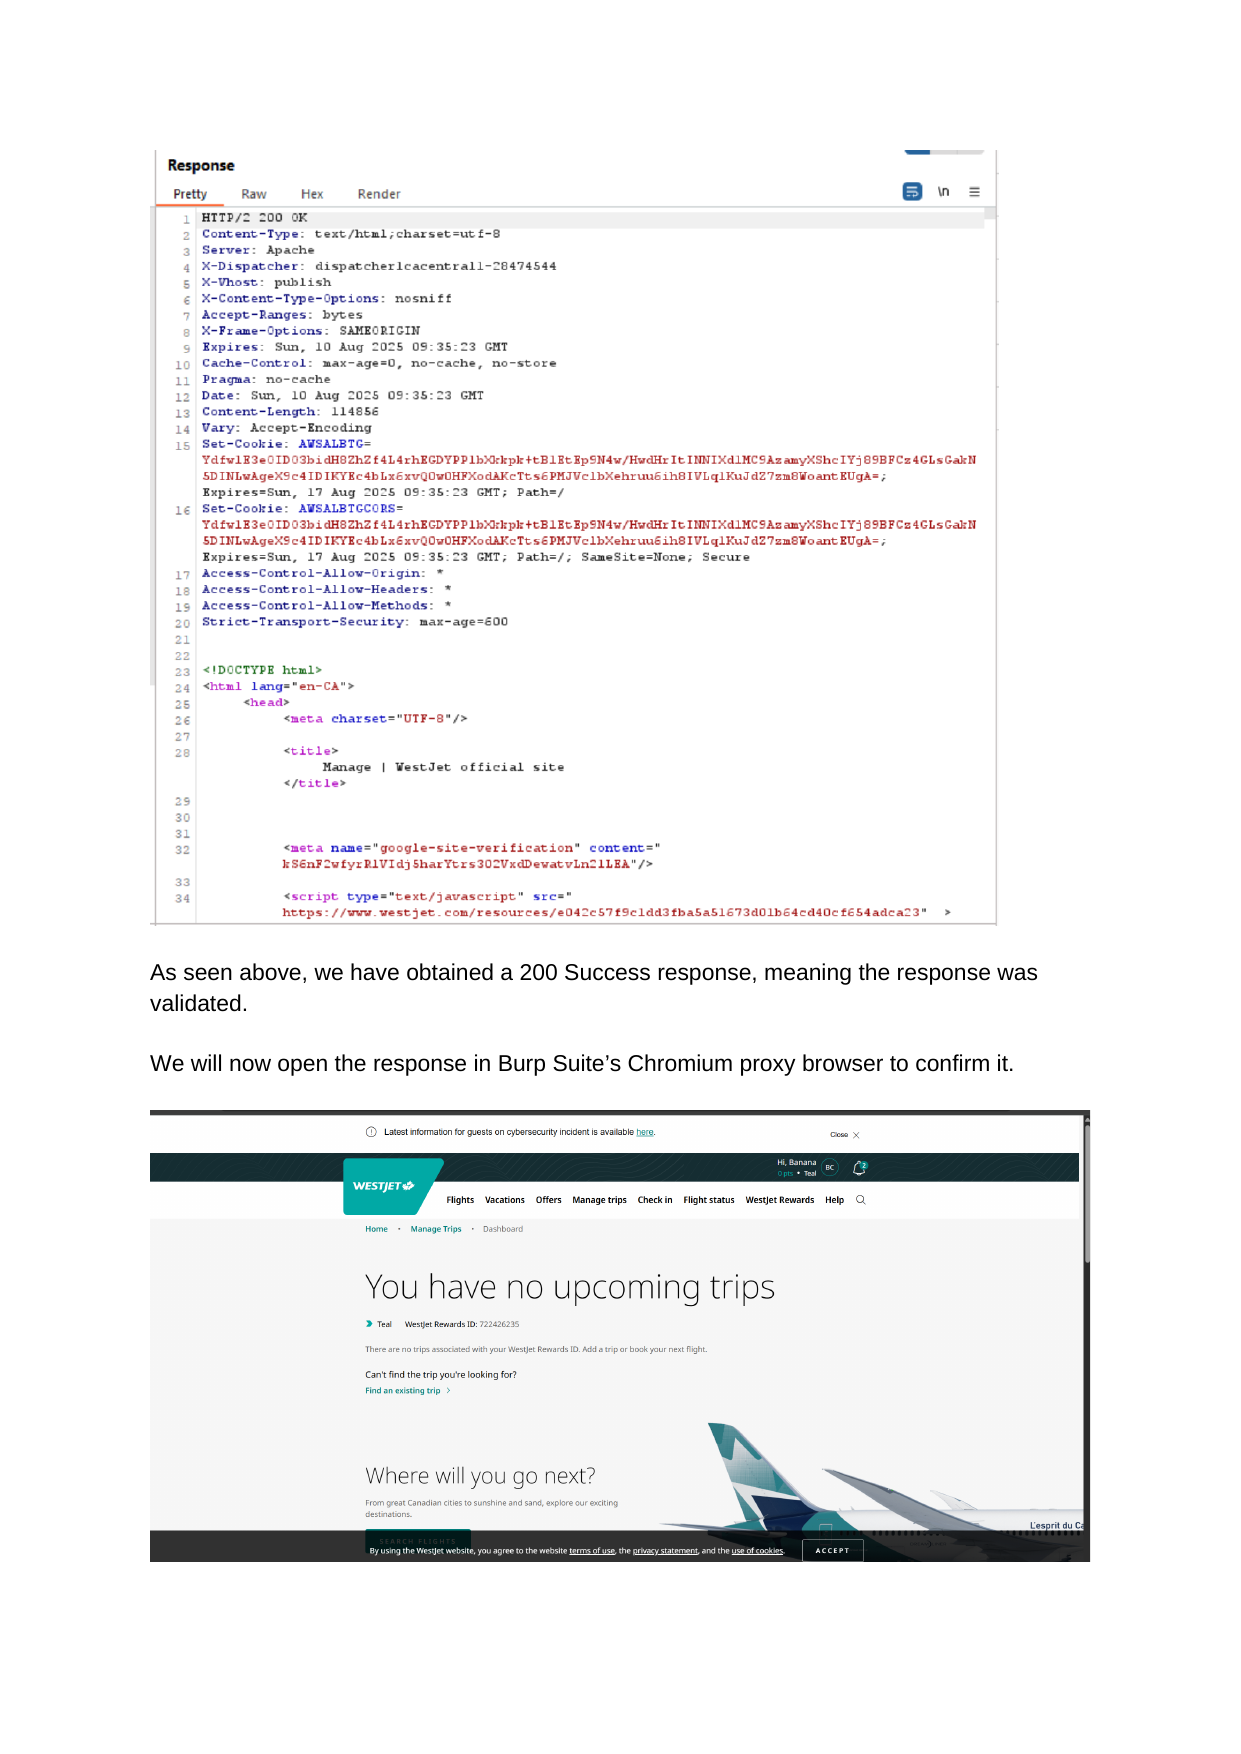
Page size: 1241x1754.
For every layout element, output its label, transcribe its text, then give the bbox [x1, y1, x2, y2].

text We will now open the response in Burp Suite’s Chromium proxy browser to confirm it. [150, 1050, 1090, 1076]
picture [150, 1110, 1091, 1562]
picture [150, 150, 999, 926]
text As seen above, we have obtained a 200 Success response, meaning the response was validated. [150, 959, 1090, 1016]
